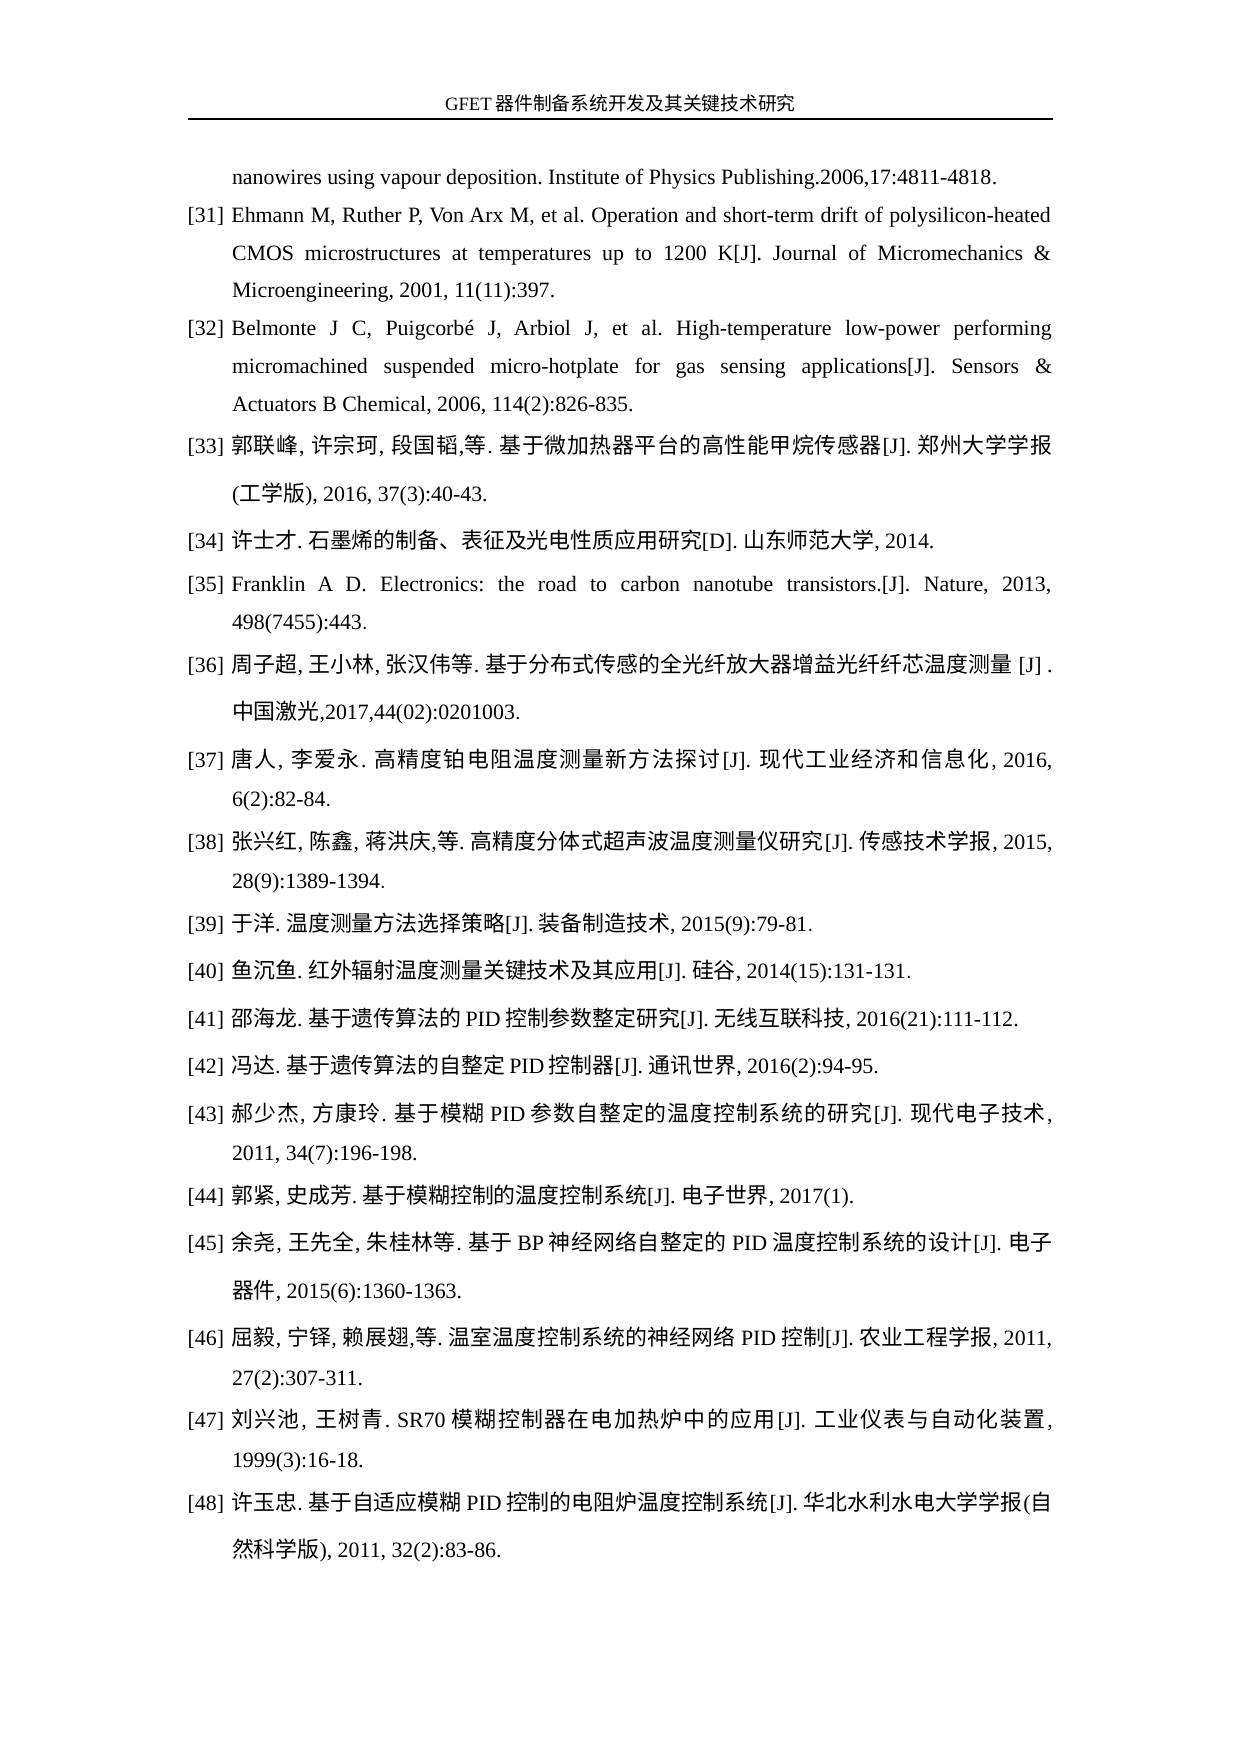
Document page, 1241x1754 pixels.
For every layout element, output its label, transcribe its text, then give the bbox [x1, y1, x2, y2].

list 唐人, 李爱永. 高精度铂电阻温度测量新方法探讨[J]. 现代工业经济和信息化, 2016, 6(2):82-84. [187, 742, 1053, 811]
list Ehmann M, Ruther P, Von Arx M, et al. Operation and short-term drift of polysilicon-heated CMOS microstructures at temperatures up to 1200 K[J]. Journal of Micromechanics & Microengineering, 2001, 11(11):397. [187, 202, 1053, 302]
list 屈毅, 宁铎, 赖展翅,等. 温室温度控制系统的神经网络PID控制[J]. 农业工程学报, 2011, 27(2):307-311. [187, 1320, 1053, 1390]
list 刘兴池, 王树青. SR70模糊控制器在电加热炉中的应用[J]. 工业仪表与自动化装置, 1999(3):16-18. [187, 1402, 1053, 1472]
list 许士才. 石墨烯的制备、表征及光电性质应用研究[D]. 山东师范大学, 2014. [187, 523, 1053, 555]
list 周子超, 王小林, 张汉伟等. 基于分布式传感的全光纤放大器增益光纤纤芯温度测量 [J] .中国激光,2017,44(02):0201003. [187, 647, 1053, 726]
list 郭紧, 史成芳. 基于模糊控制的温度控制系统[J]. 电子世界, 2017(1). [187, 1178, 1053, 1209]
list 鱼沉鱼. 红外辐射温度测量关键技术及其应用[J]. 硅谷, 2014(15):131-131. [187, 953, 1053, 985]
list 许玉忠. 基于自适应模糊PID控制的电阻炉温度控制系统[J]. 华北水利水电大学学报(自然科学版), 2011, 32(2):83-86. [187, 1484, 1053, 1564]
list Franklin A D. Electronics: the road to carbon nanotube transistors.[J]. Nature, 2013, 498(7455):443. [187, 571, 1053, 634]
list 张兴红, 陈鑫, 蒋洪庆,等. 高精度分体式超声波温度测量仪研究[J]. 传感技术学报, 2015, 28(9):1389-1394. [187, 824, 1053, 893]
list 于洋. 温度测量方法选择策略[J]. 装备制造技术, 2015(9):79-81. [187, 906, 1053, 937]
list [187, 164, 1053, 189]
list Belmonte J C, Puigcorbé J, Arbiol J, et al. High-temperature low-power performing micromachined suspended micro-hotplate for gas sensing applications[J]. Sensors & Actuators B Chemical, 2006, 114(2):826-835. [187, 315, 1053, 416]
list 郭联峰, 许宗珂, 段国韬,等. 基于微加热器平台的高性能甲烷传感器[J]. 郑州大学学报(工学版), 2016, 37(3):40-43. [187, 428, 1053, 508]
list 冯达. 基于遗传算法的自整定PID控制器[J]. 通讯世界, 2016(2):94-95. [187, 1048, 1053, 1080]
list 郝少杰, 方康玲. 基于模糊PID参数自整定的温度控制系统的研究[J]. 现代电子技术, 2011, 34(7):196-198. [187, 1096, 1053, 1165]
list 邵海龙. 基于遗传算法的PID控制参数整定研究[J]. 无线互联科技, 2016(21):111-112. [187, 1001, 1053, 1032]
list 余尧, 王先全, 朱桂林等. 基于BP神经网络自整定的PID温度控制系统的设计[J]. 电子器件, 2015(6):1360-1363. [187, 1225, 1053, 1304]
